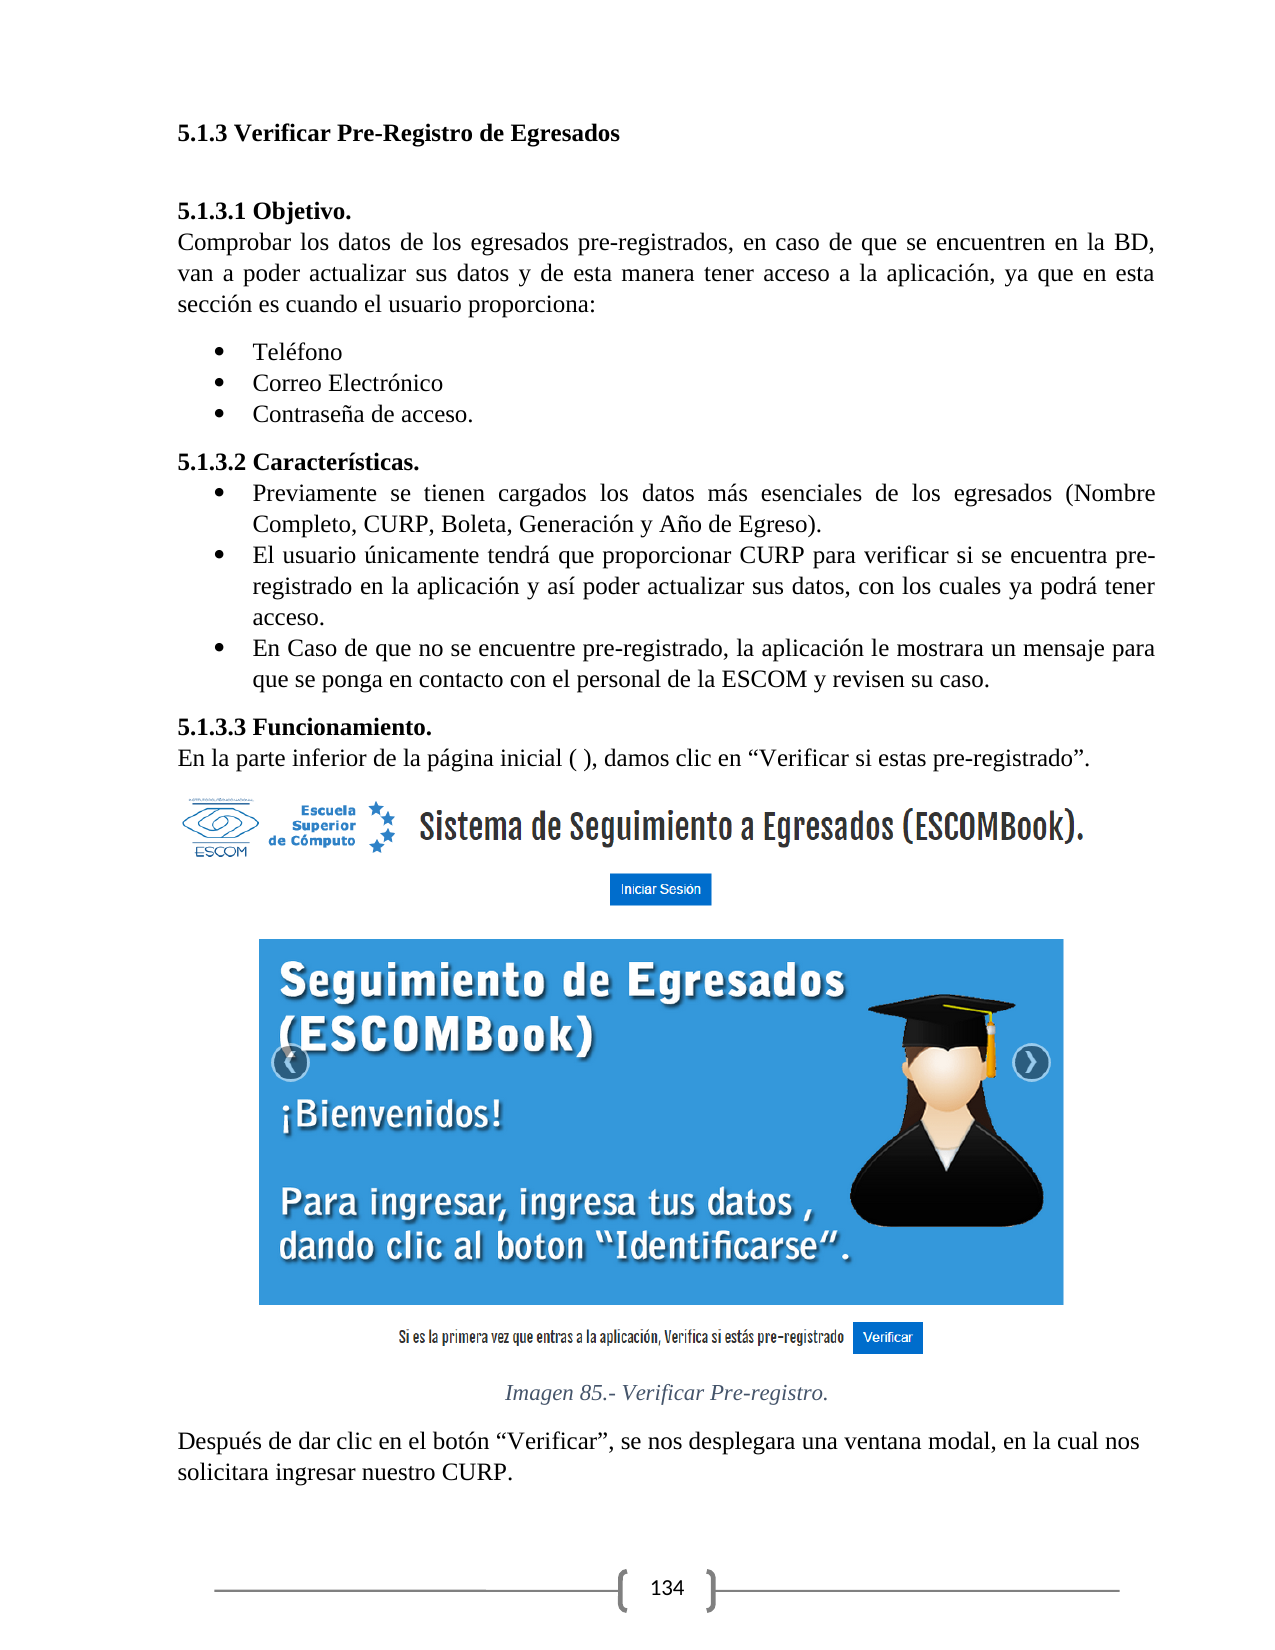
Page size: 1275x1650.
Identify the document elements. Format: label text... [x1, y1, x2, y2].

text Después de dar clic en el botón “Verificar”, se nos desplegara una ventana modal, en la cual nos solicitara ingresar nuestro CURP. [177, 1426, 1157, 1486]
list El usuario únicamente tendrá que proporcionar CURP para verificar si se encuentra pre-registrado en la aplicación y así poder actualizar sus datos, con los cuales ya podrá tener acceso. [215, 540, 1157, 631]
list Previamente se tienen cargados los datos más esenciales de los egresados (Nombre Completo, CURP, Boleta, Generación y Año de Egreso). [215, 478, 1157, 537]
text Imagen 85.- Verificar Pre-registro. [177, 1379, 1157, 1406]
text Comprobar los datos de los egresados pre-registrados, en caso de que se encuentren en la BD, van a poder actualizar sus datos y de esta manera tener acceso a la aplicación, ya que en esta sección es cuando el usuario proporciona: [177, 227, 1157, 318]
text En la parte inferior de la página inicial ( ), damos clic en “Verificar si estas pre-registrado”. [177, 743, 1157, 771]
list Contraseña de acceso. [215, 399, 1157, 428]
subtitle 5.1.3.2 Características. [177, 447, 1157, 475]
list En Caso de que no se encuentre pre-registrado, la aplicación le mostrara un mensaje para que se ponga en contacto con el personal de la ESCOM y revisen su caso. [215, 633, 1157, 693]
list Correo Electrónico [215, 368, 1157, 397]
list Teléfono [215, 337, 1157, 366]
subtitle 5.1.3.1 Objetivo. [177, 196, 1157, 225]
subtitle 5.1.3 Verificar Pre-Registro de Egresados [177, 118, 1157, 147]
subtitle 5.1.3.3 Funcionamiento. [177, 712, 1157, 740]
picture [177, 790, 1157, 1361]
